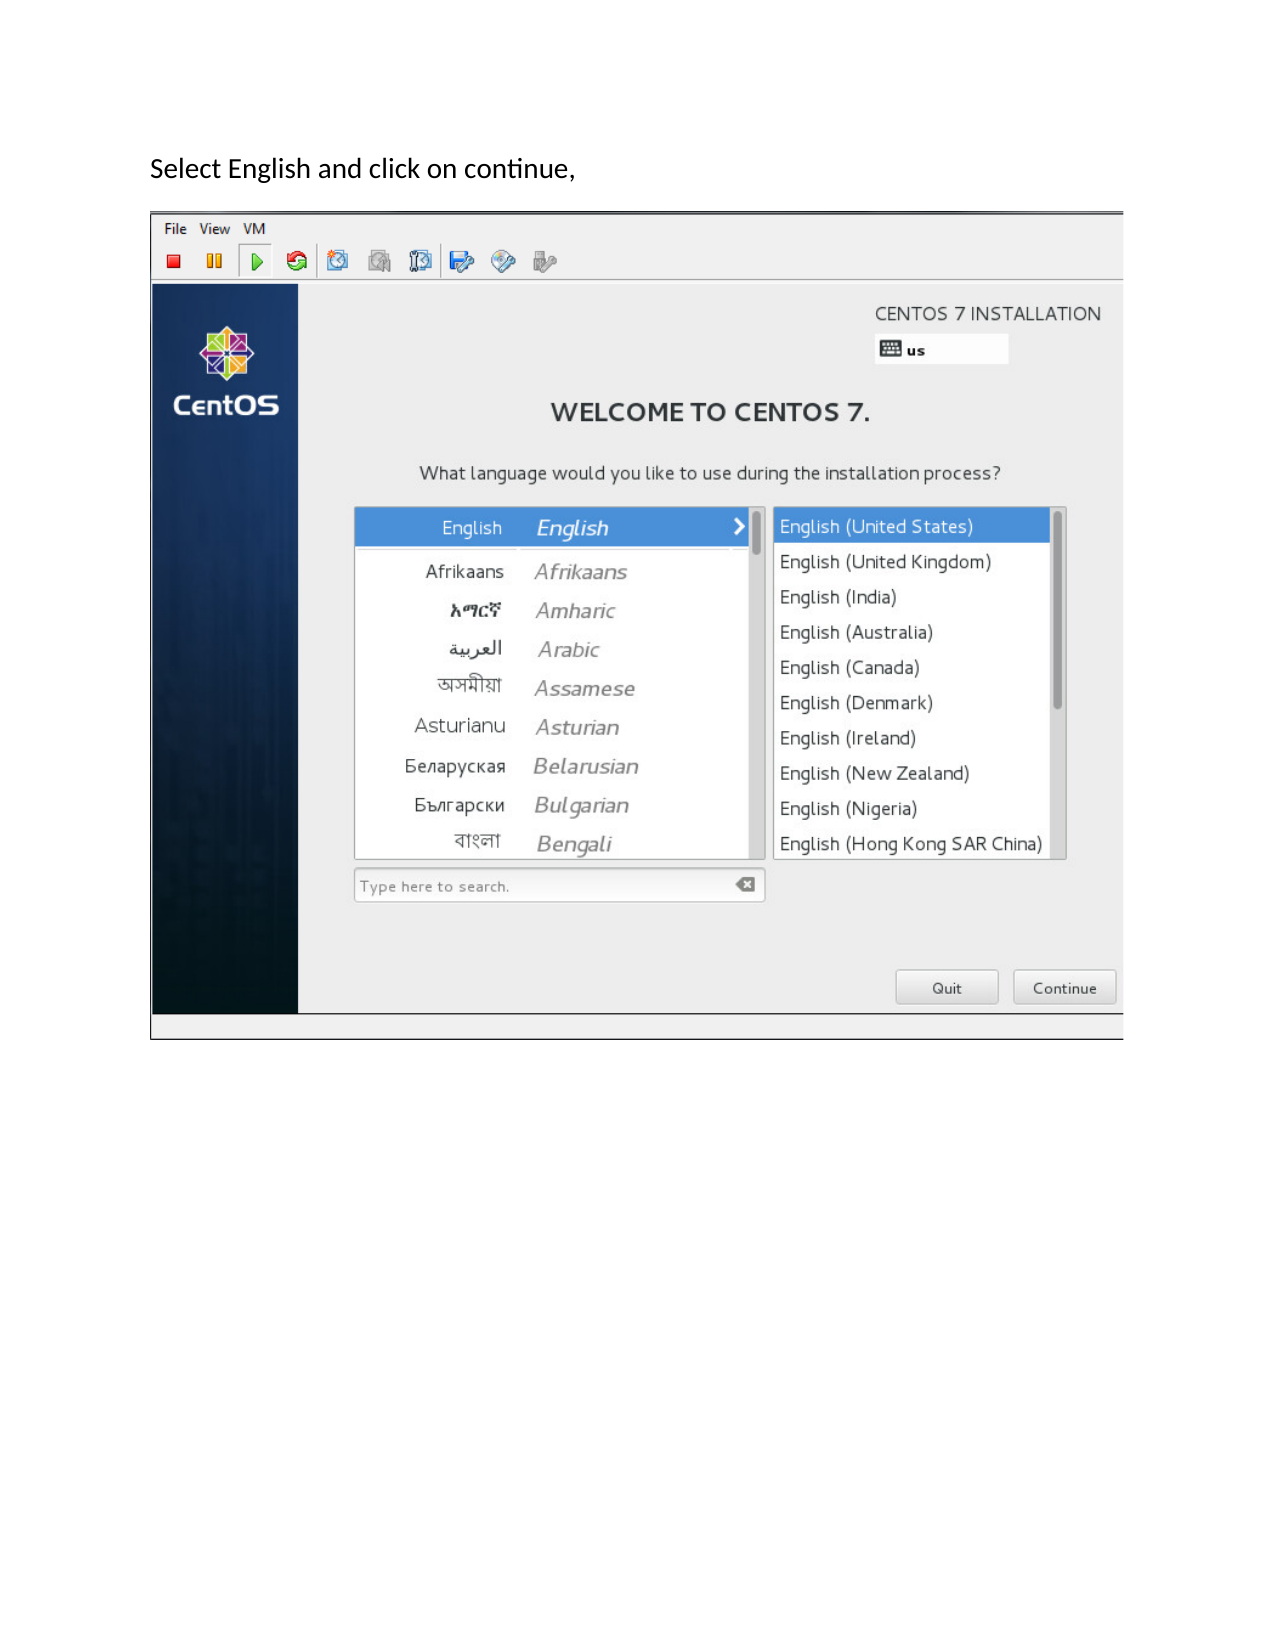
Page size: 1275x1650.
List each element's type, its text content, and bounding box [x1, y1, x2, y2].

text Select English and click on continue, [150, 150, 1125, 186]
picture [150, 211, 1124, 1040]
